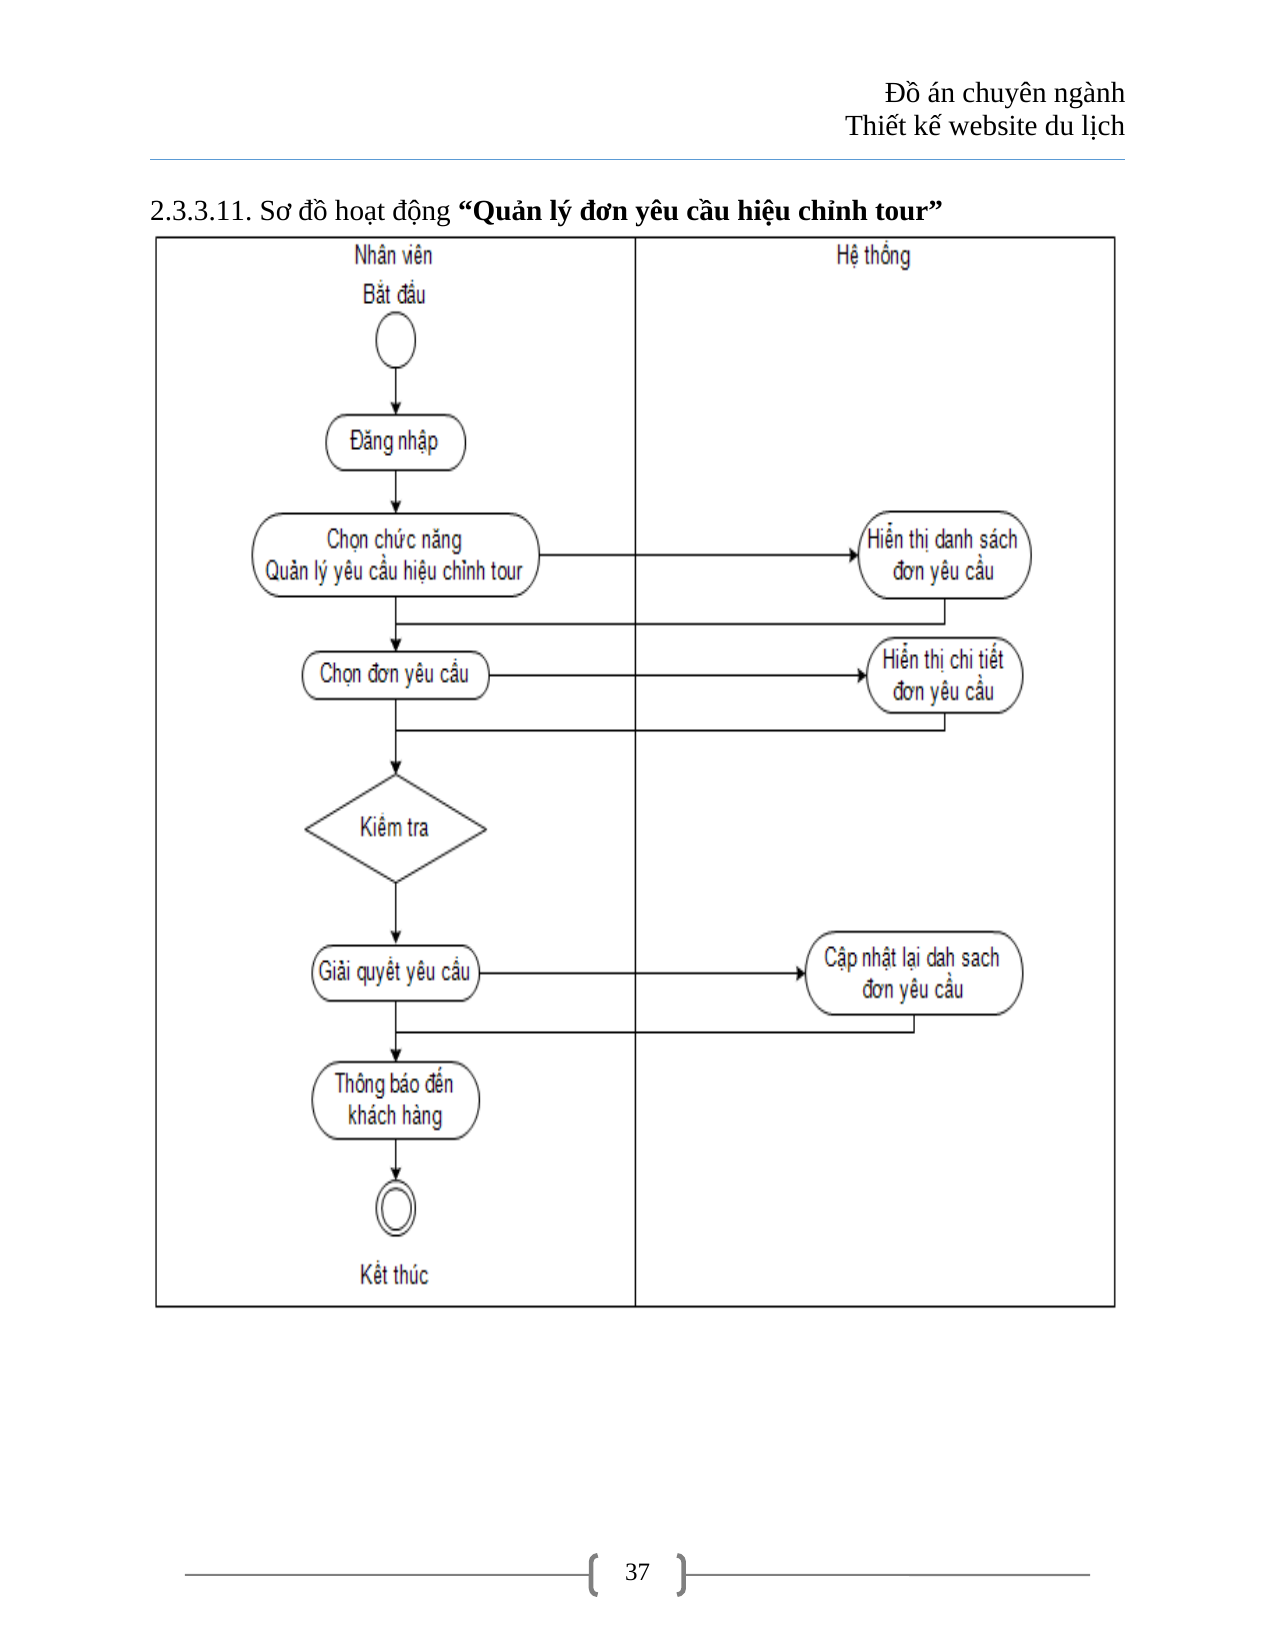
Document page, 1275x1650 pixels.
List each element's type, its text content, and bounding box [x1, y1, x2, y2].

picture [150, 229, 1124, 1316]
subtitle 2.3.3.11. Sơ đồ hoạt động “Quản lý đơn yêu cầu hiệu chỉnh tour” [150, 193, 1125, 227]
